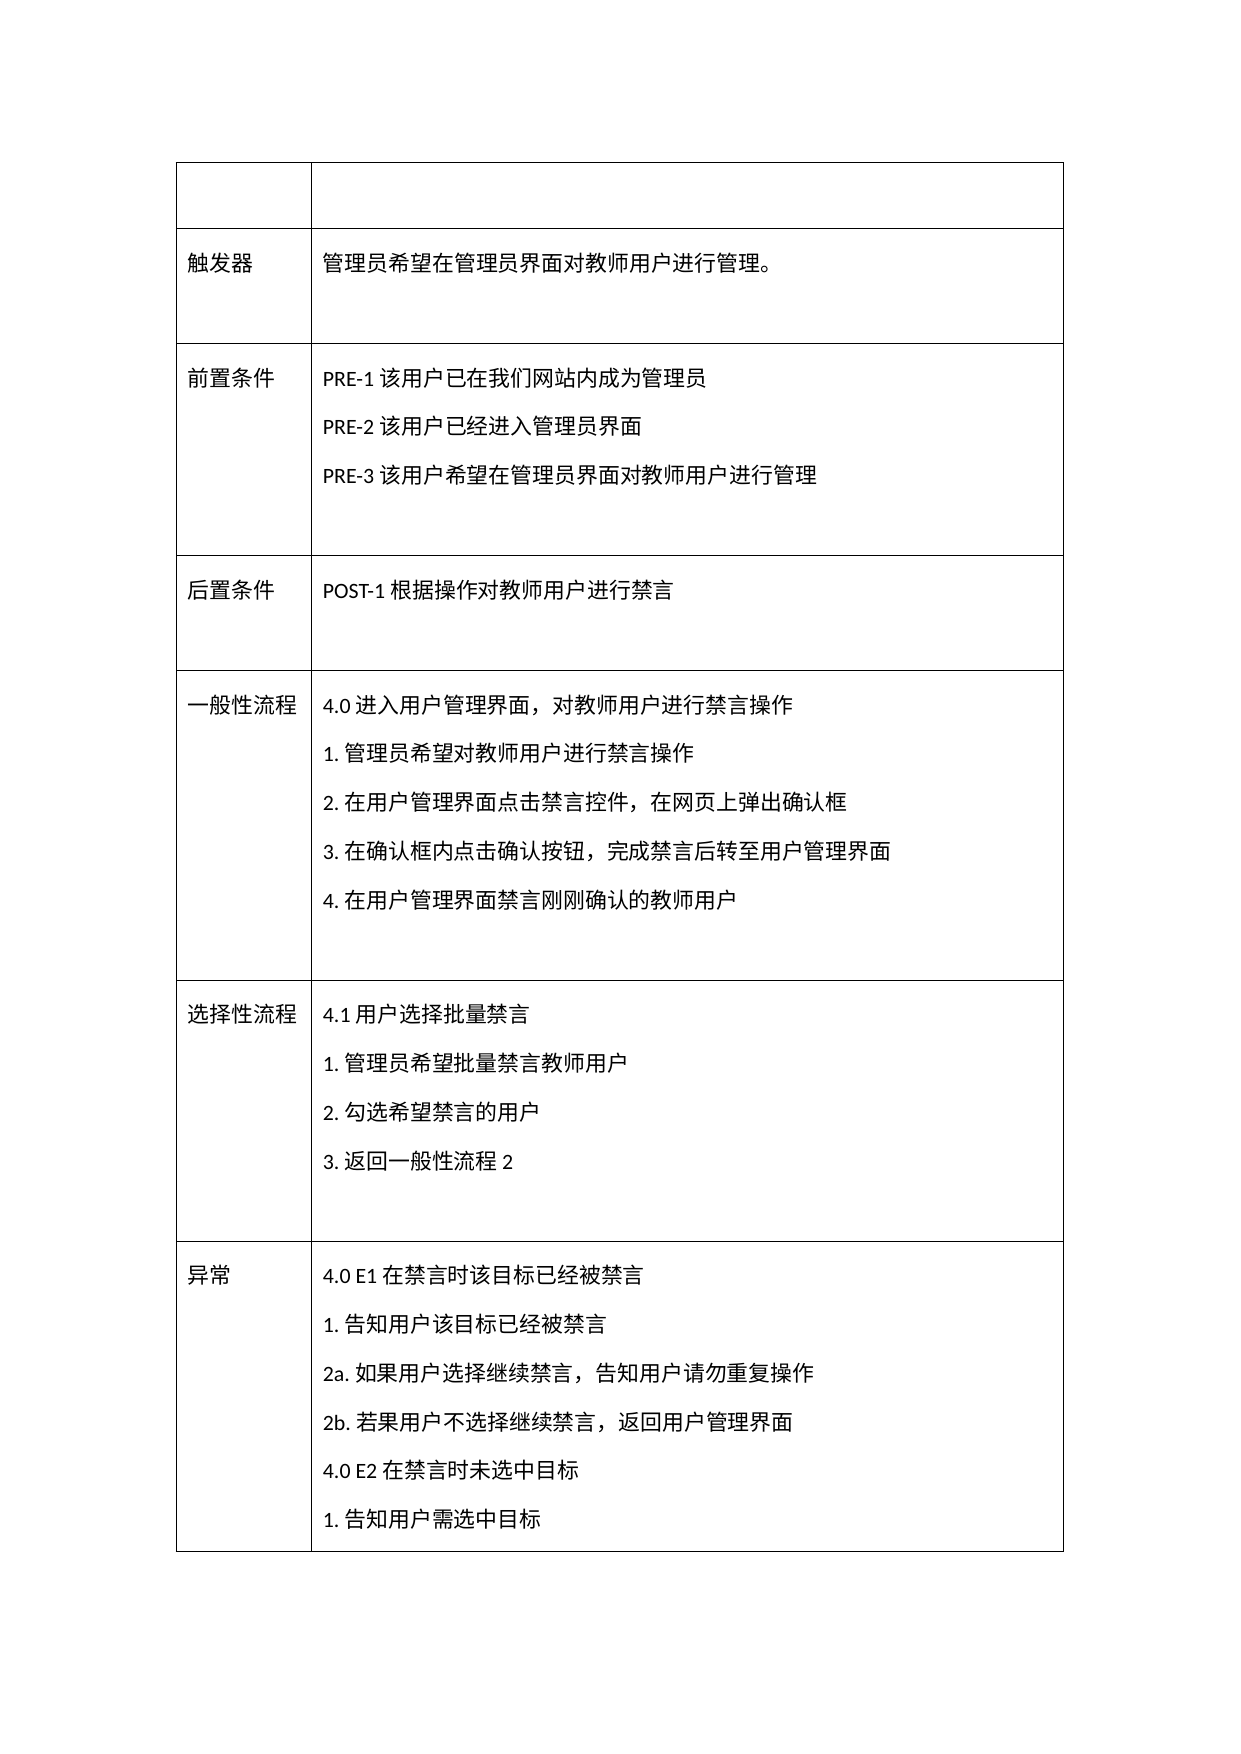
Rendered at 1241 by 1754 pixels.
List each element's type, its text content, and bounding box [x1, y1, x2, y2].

table_cell PRE-1 该用户已在我们网站内成为管理员 PRE-2 该用户已经进入管理员界面 PRE-3 该用户希望在管理员界面对教师用户进行管理 [312, 344, 1063, 555]
table_cell 4.1 用户选择批量禁言 1. 管理员希望批量禁言教师用户 2. 勾选希望禁言的用户 3. 返回一般性流程2 [312, 981, 1063, 1241]
table_cell 一般性流程 [177, 671, 311, 980]
table_cell 后置条件 [177, 556, 311, 670]
table_cell 选择性流程 [177, 981, 311, 1241]
table_cell 管理员希望在管理员界面对教师用户进行管理。 [312, 229, 1063, 343]
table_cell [312, 163, 1063, 228]
table_cell 前置条件 [177, 344, 311, 555]
table_cell 4.0 进入用户管理界面，对教师用户进行禁言操作 管理员希望对教师用户进行禁言操作 在用户管理界面点击禁言控件，在网页上弹出确认框 在确认框内点击确认按钮，完成禁言后转至用户管理界面 在用户管理界面禁言刚刚确认的教师用户 [312, 671, 1063, 980]
table_cell 描述 [177, 163, 311, 228]
table_cell 触发器 [177, 229, 311, 343]
table_cell 异常 [177, 1242, 311, 1551]
table_cell POST-1 根据操作对教师用户进行禁言 [312, 556, 1063, 670]
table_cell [312, 1242, 1063, 1551]
